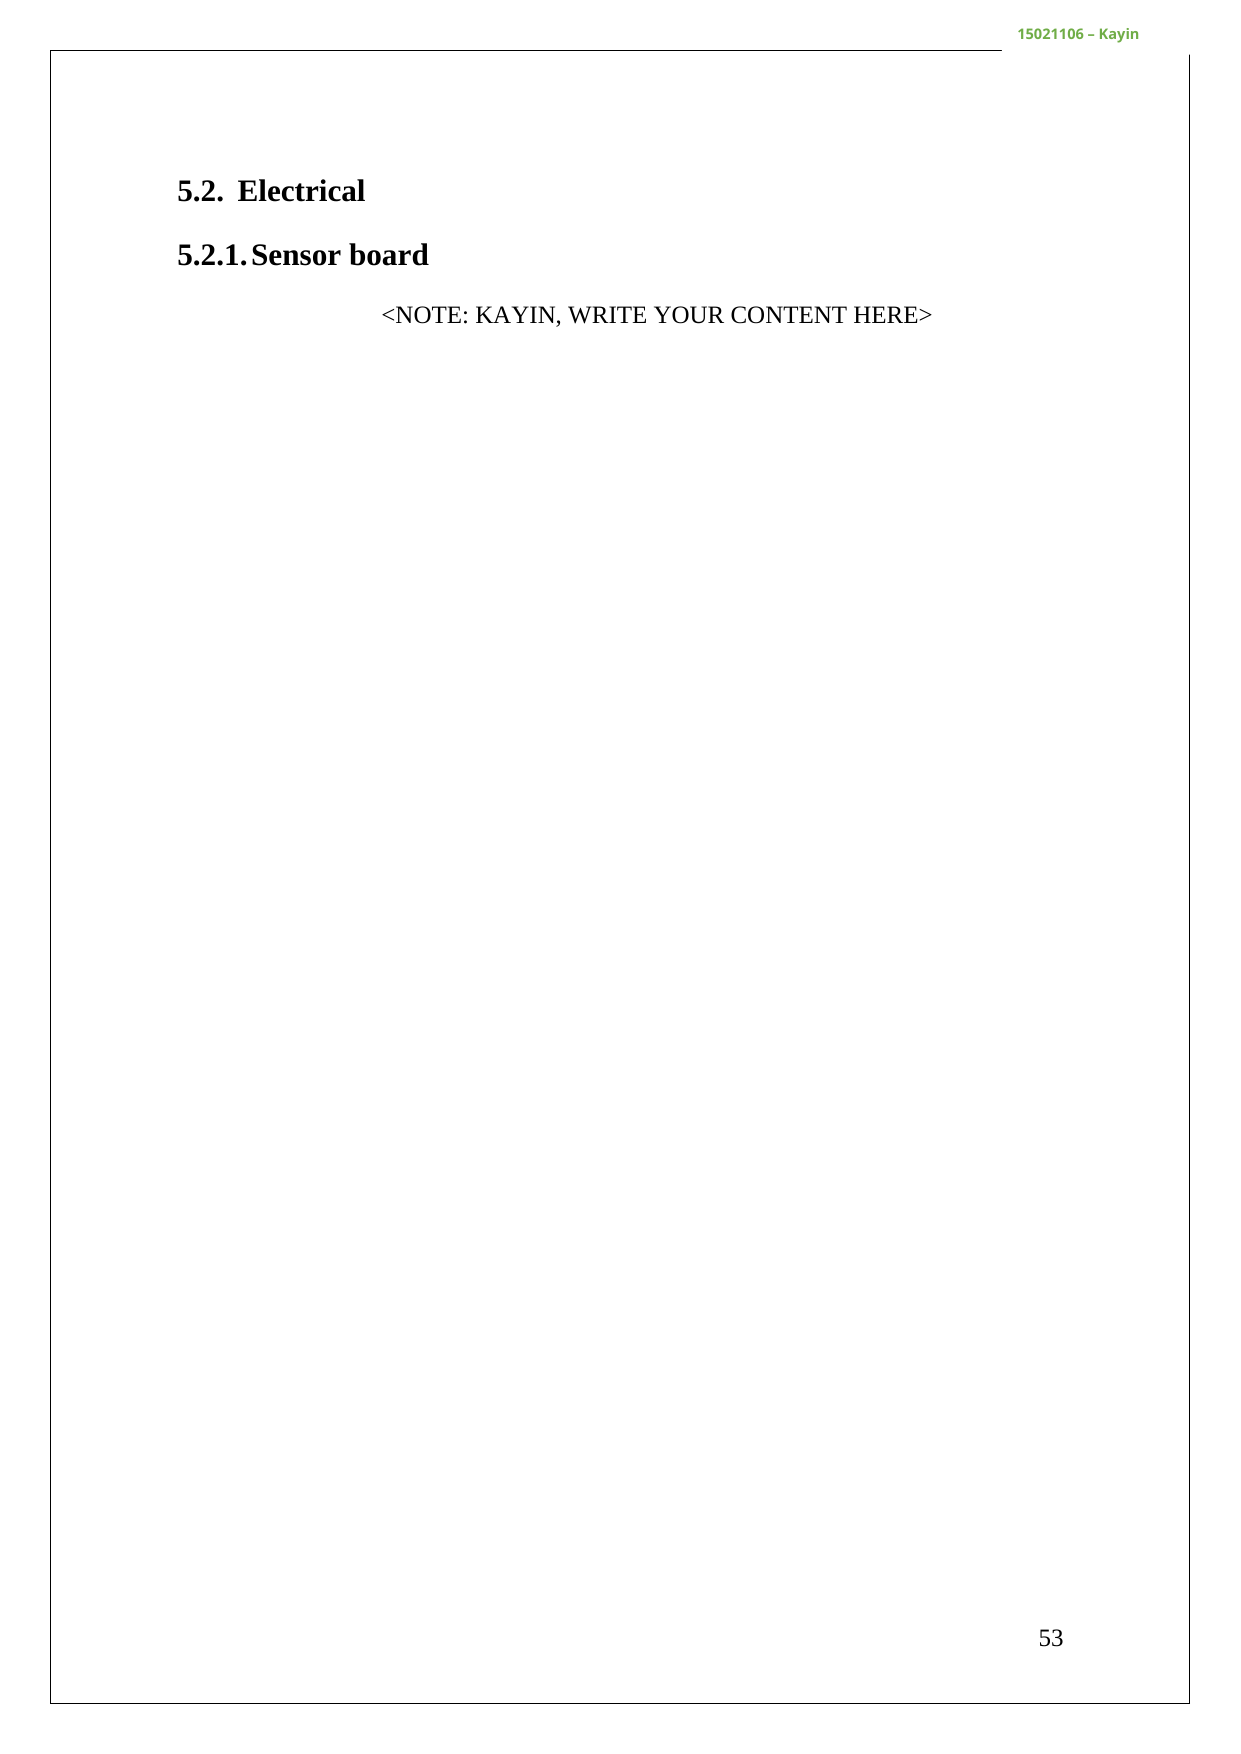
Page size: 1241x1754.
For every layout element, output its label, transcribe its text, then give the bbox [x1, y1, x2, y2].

text <NOTE: KAYIN, WRITE YOUR CONTENT HERE> [251, 300, 1063, 329]
subtitle Sensor board [177, 236, 1063, 272]
subtitle Electrical [177, 173, 1063, 208]
